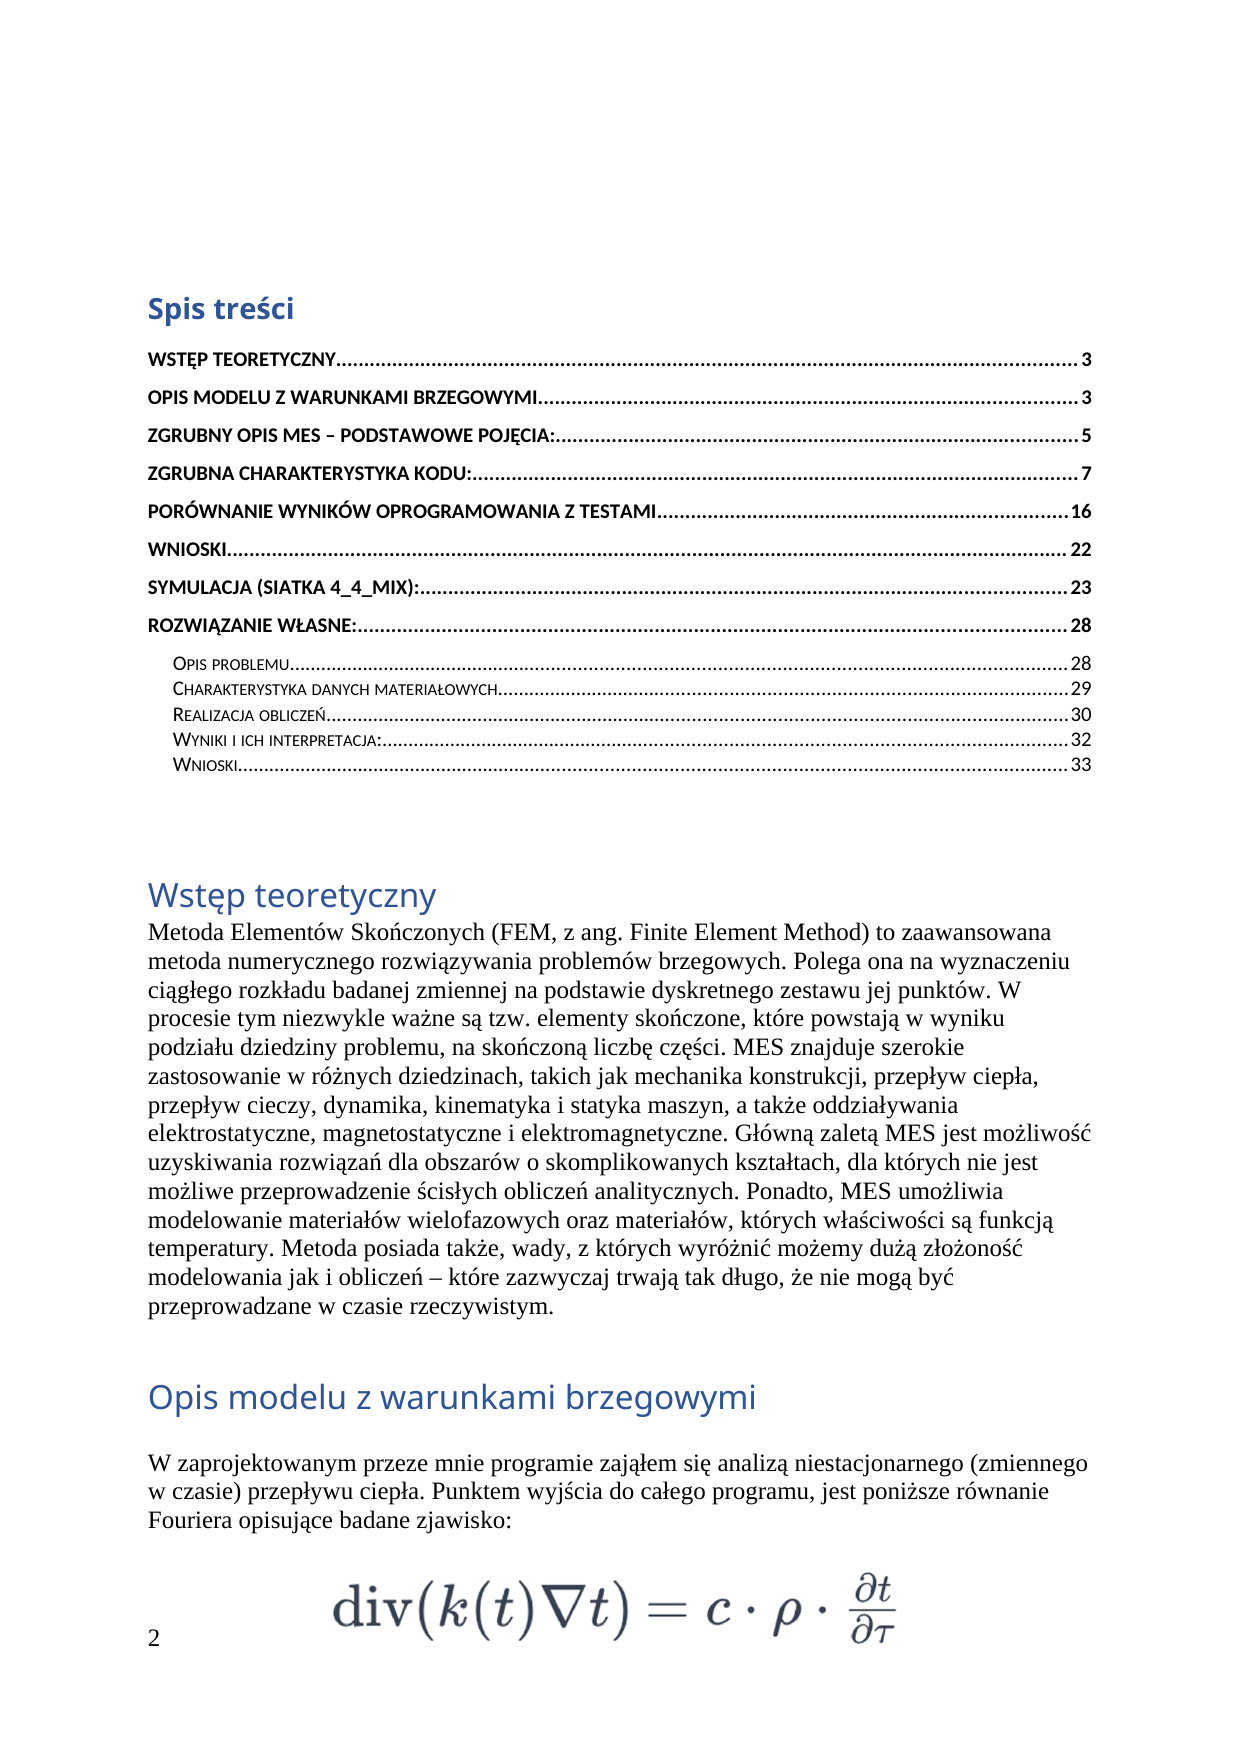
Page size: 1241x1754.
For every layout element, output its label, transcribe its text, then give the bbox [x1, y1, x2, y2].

subtitle Opis modelu z warunkami brzegowymi [148, 1373, 1093, 1419]
text W zaprojektowanym przeze mnie programie zająłem się analizą niestacjonarnego (zmiennego w czasie) przepływu ciepła. Punktem wyjścia do całego programu, jest poniższe równanie Fouriera opisujące badane zjawisko: [148, 1448, 1093, 1534]
picture [323, 1561, 907, 1665]
text Metoda Elementów Skończonych (FEM, z ang. Finite Element Method) to zaawansowana metoda numerycznego rozwiązywania problemów brzegowych. Polega ona na wyznaczeniu ciągłego rozkładu badanej zmiennej na podstawie dyskretnego zestawu jej punktów. W procesie tym niezwykle ważne są tzw. elementy skończone, które powstają w wyniku podziału dziedziny problemu, na skończoną liczbę części. MES znajduje szerokie zastosowanie w różnych dziedzinach, takich jak mechanika konstrukcji, przepływ ciepła, przepływ cieczy, dynamika, kinematyka i statyka maszyn, a także oddziaływania elektrostatyczne, magnetostatyczne i elektromagnetyczne. Główną zaletą MES jest możliwość uzyskiwania rozwiązań dla obszarów o skomplikowanych kształtach, dla których nie jest możliwe przeprowadzenie ścisłych obliczeń analitycznych. Ponadto, MES umożliwia modelowanie materiałów wielofazowych oraz materiałów, których właściwości są funkcją temperatury. Metoda posiada także, wady, z których wyróżnić możemy dużą złożoność modelowania jak i obliczeń – które zazwyczaj trwają tak długo, że nie mogą być przeprowadzane w czasie rzeczywistym. [148, 917, 1093, 1320]
subtitle Wstęp teoretyczny [148, 872, 1093, 917]
